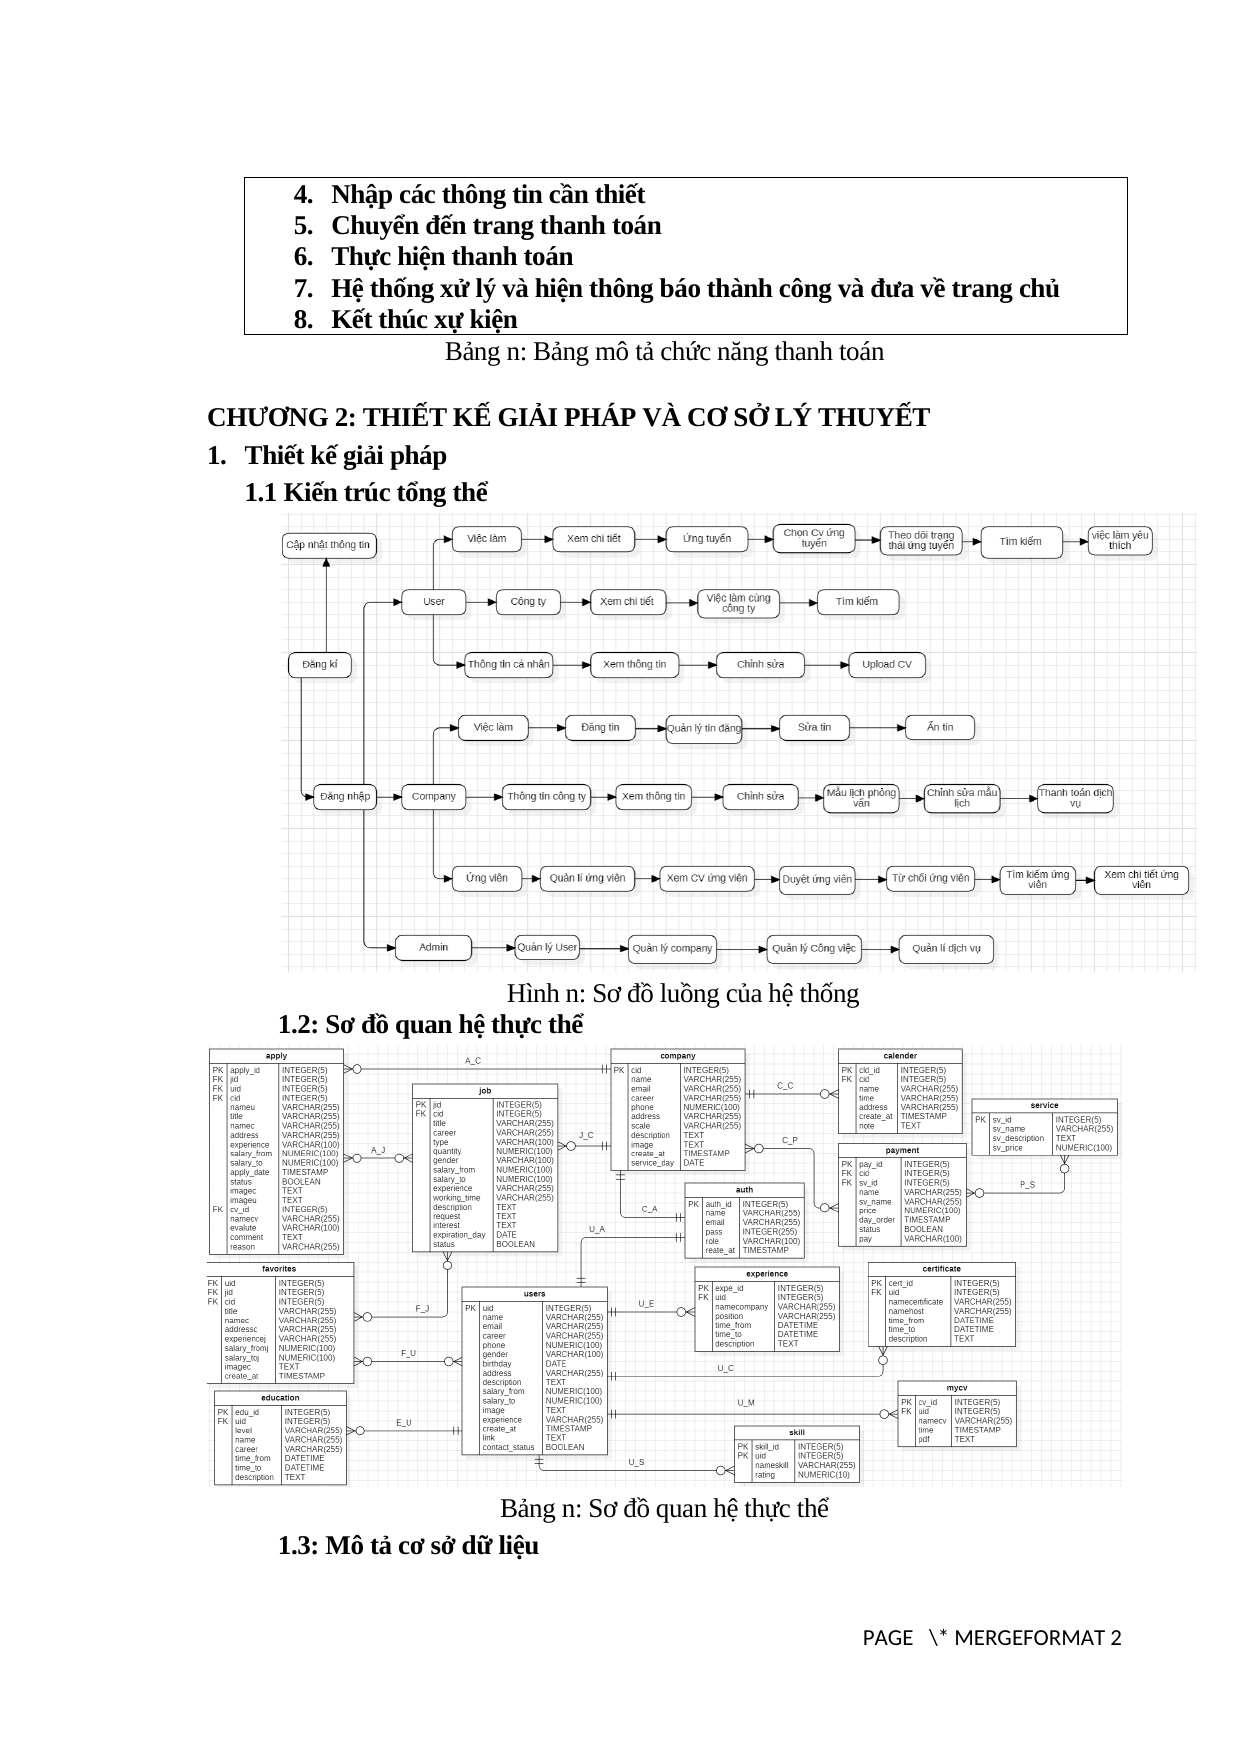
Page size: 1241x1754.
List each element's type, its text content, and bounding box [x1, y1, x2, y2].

text Bảng n: Sơ đồ quan hệ thực thể [207, 1492, 1122, 1523]
picture [206, 1045, 1123, 1487]
text 1.3: Mô tả cơ sở dữ liệu [207, 1529, 1122, 1561]
text Hình n: Sơ đồ luồng của hệ thống [244, 977, 1122, 1008]
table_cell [245, 178, 1127, 334]
list Thiết kế giải pháp 1.1 Kiến trúc tổng thể [207, 439, 1122, 507]
text Bảng n: Bảng mô tả chức năng thanh toán [207, 335, 1122, 366]
picture [281, 513, 1198, 972]
text 1.2: Sơ đồ quan hệ thực thể [207, 1008, 1122, 1039]
subtitle CHƯƠNG 2: THIẾT KẾ GIẢI PHÁP VÀ CƠ SỞ LÝ THUYẾT [207, 401, 1122, 433]
